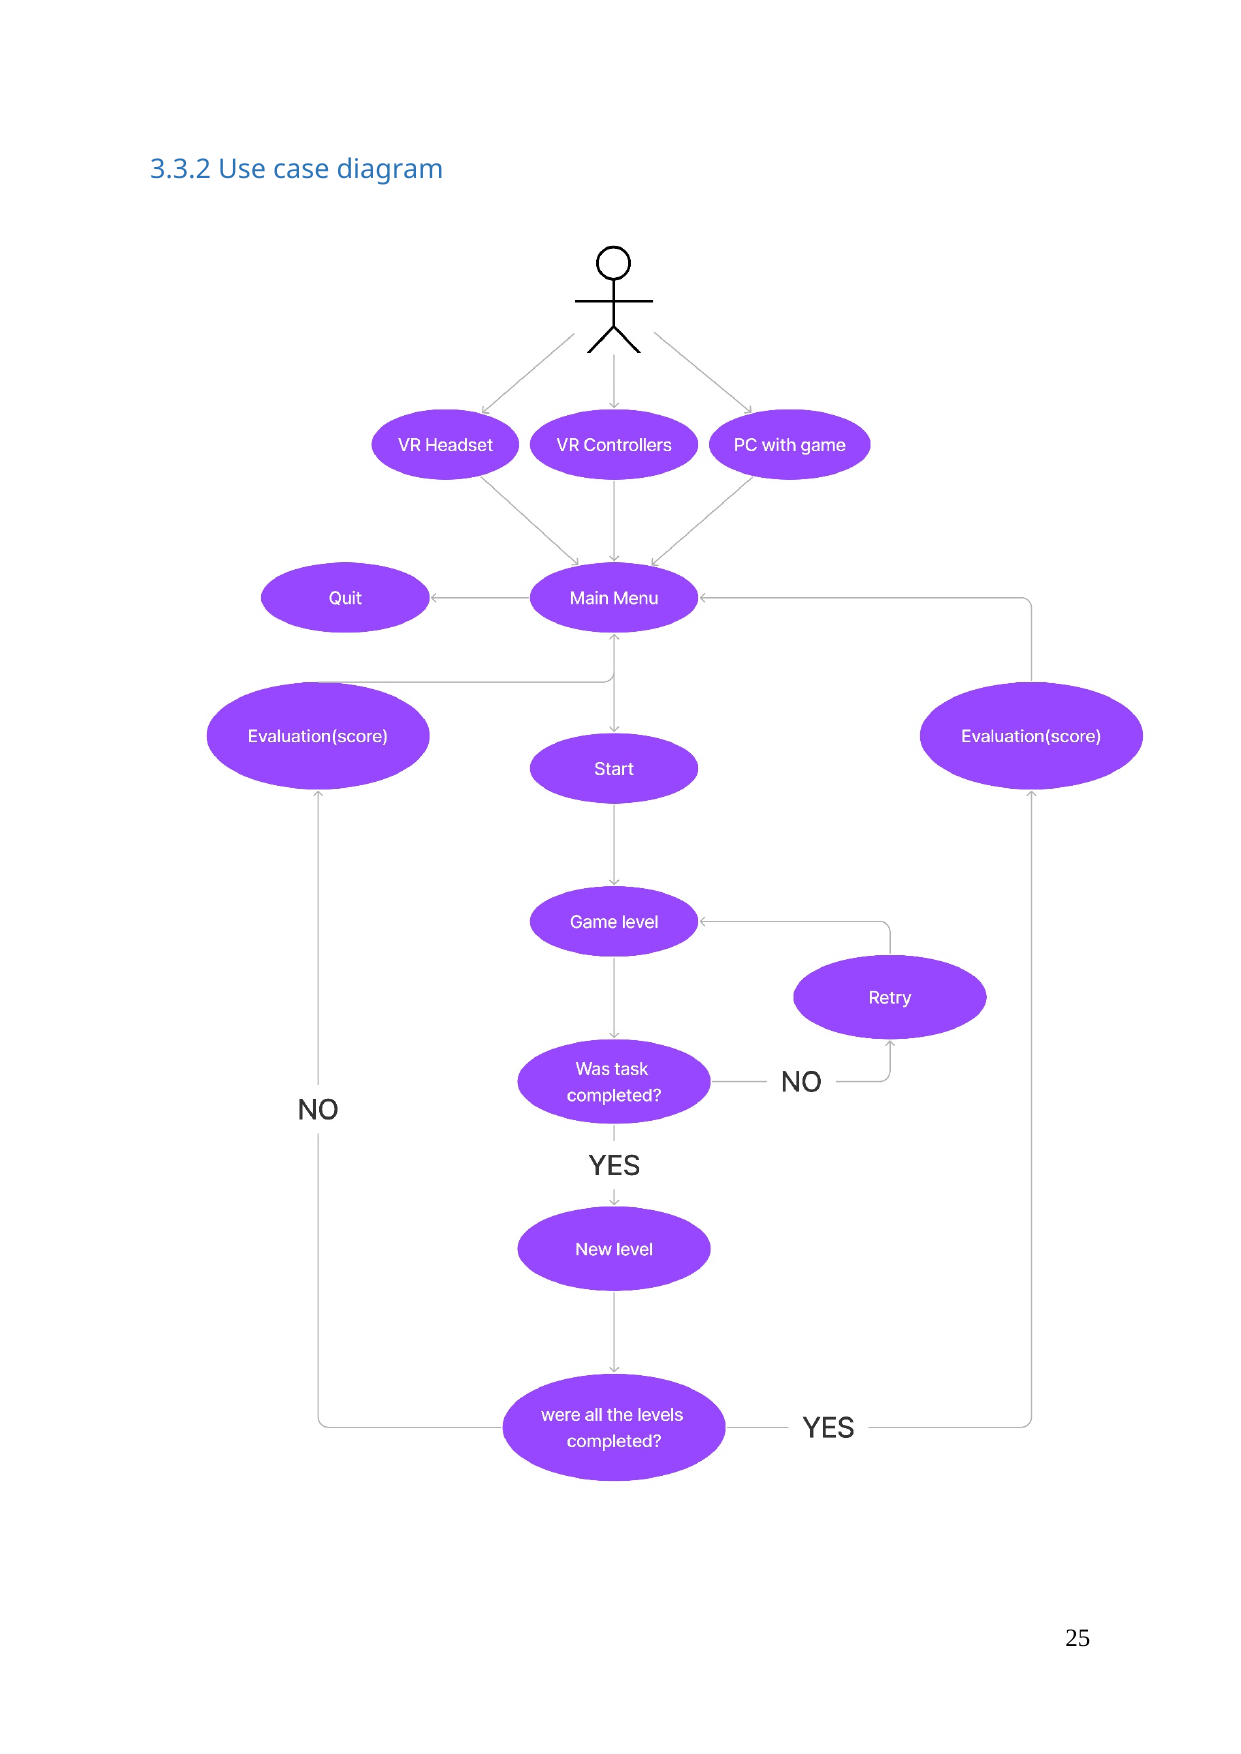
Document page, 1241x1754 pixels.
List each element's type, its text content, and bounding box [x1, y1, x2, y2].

subtitle 3.3.2 Use case diagram [150, 150, 1090, 187]
picture [150, 189, 1199, 1537]
